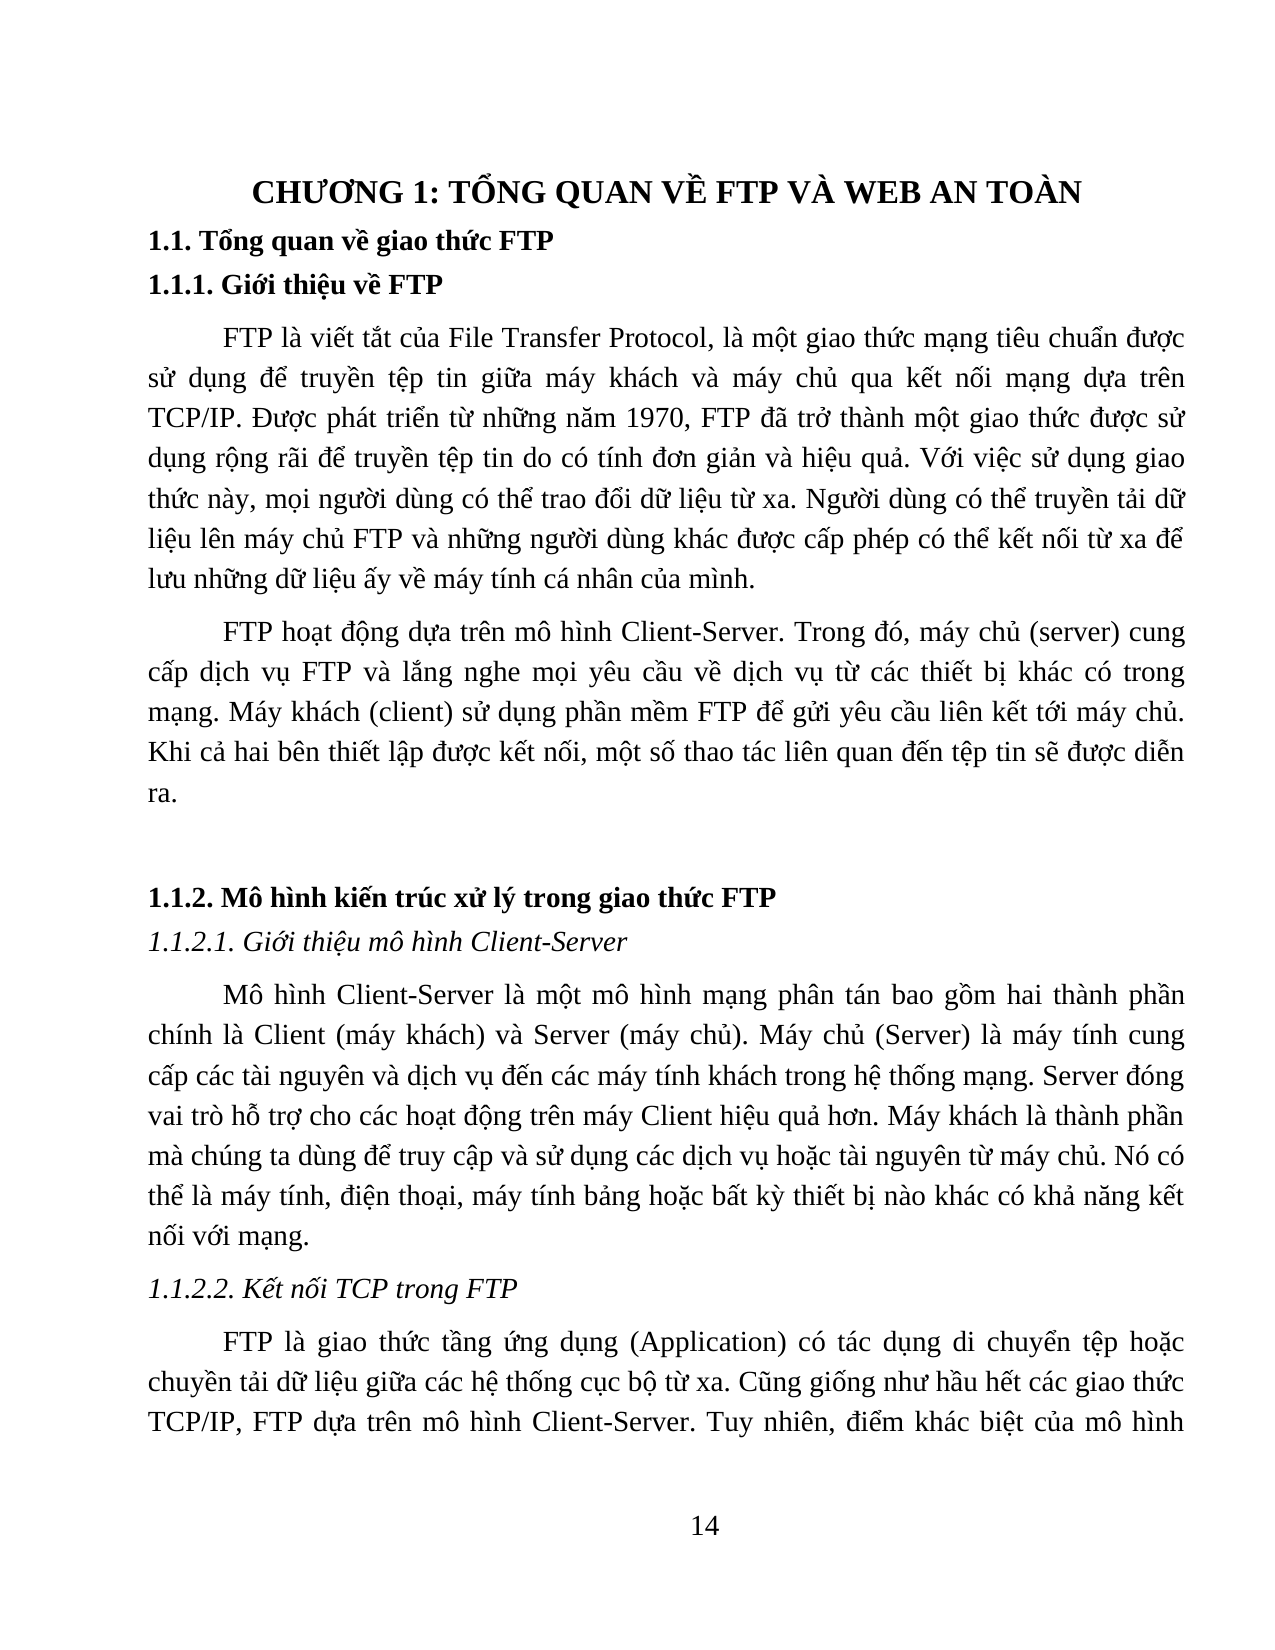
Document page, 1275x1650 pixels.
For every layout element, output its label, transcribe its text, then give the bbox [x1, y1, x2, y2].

subtitle 1.1.2.1. Giới thiệu mô hình Client-Server [148, 924, 1186, 958]
text FTP là viết tắt của File Transfer Protocol, là một giao thức mạng tiêu chuẩn được sử dụng để truyền tệp tin giữa máy khách và máy chủ qua kết nối mạng dựa trên TCP/IP. Được phát triển từ những năm 1970, FTP đã trở thành một giao thức được sử dụng rộng rãi để truyền tệp tin do có tính đơn giản và hiệu quả. Với việc sử dụng giao thức này, mọi người dùng có thể trao đổi dữ liệu từ xa. Người dùng có thể truyền tải dữ liệu lên máy chủ FTP và những người dùng khác được cấp phép có thể kết nối từ xa để lưu những dữ liệu ấy về máy tính cá nhân của mình. [148, 320, 1186, 595]
subtitle 1.1.1. Giới thiệu về FTP [148, 267, 1186, 301]
subtitle 1.1. Tổng quan về giao thức FTP [148, 223, 1186, 256]
subtitle CHƯƠNG 1: TỔNG QUAN VỀ FTP VÀ WEB AN TOÀN [148, 173, 1186, 211]
text FTP hoạt động dựa trên mô hình Client-Server. Trong đó, máy chủ (server) cung cấp dịch vụ FTP và lắng nghe mọi yêu cầu về dịch vụ từ các thiết bị khác có trong mạng. Máy khách (client) sử dụng phần mềm FTP để gửi yêu cầu liên kết tới máy chủ. Khi cả hai bên thiết lập được kết nối, một số thao tác liên quan đến tệp tin sẽ được diễn ra. [148, 614, 1186, 808]
subtitle 1.1.2.2. Kết nối TCP trong FTP [148, 1271, 1186, 1305]
subtitle 1.1.2. Mô hình kiến trúc xử lý trong giao thức FTP [148, 880, 1186, 914]
text Mô hình Client-Server là một mô hình mạng phân tán bao gồm hai thành phần chính là Client (máy khách) và Server (máy chủ). Máy chủ (Server) là máy tính cung cấp các tài nguyên và dịch vụ đến các máy tính khách trong hệ thống mạng. Server đóng vai trò hỗ trợ cho các hoạt động trên máy Client hiệu quả hơn. Máy khách là thành phần mà chúng ta dùng để truy cập và sử dụng các dịch vụ hoặc tài nguyên từ máy chủ. Nó có thể là máy tính, điện thoại, máy tính bảng hoặc bất kỳ thiết bị nào khác có khả năng kết nối với mạng. [148, 977, 1186, 1252]
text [148, 1324, 1186, 1438]
